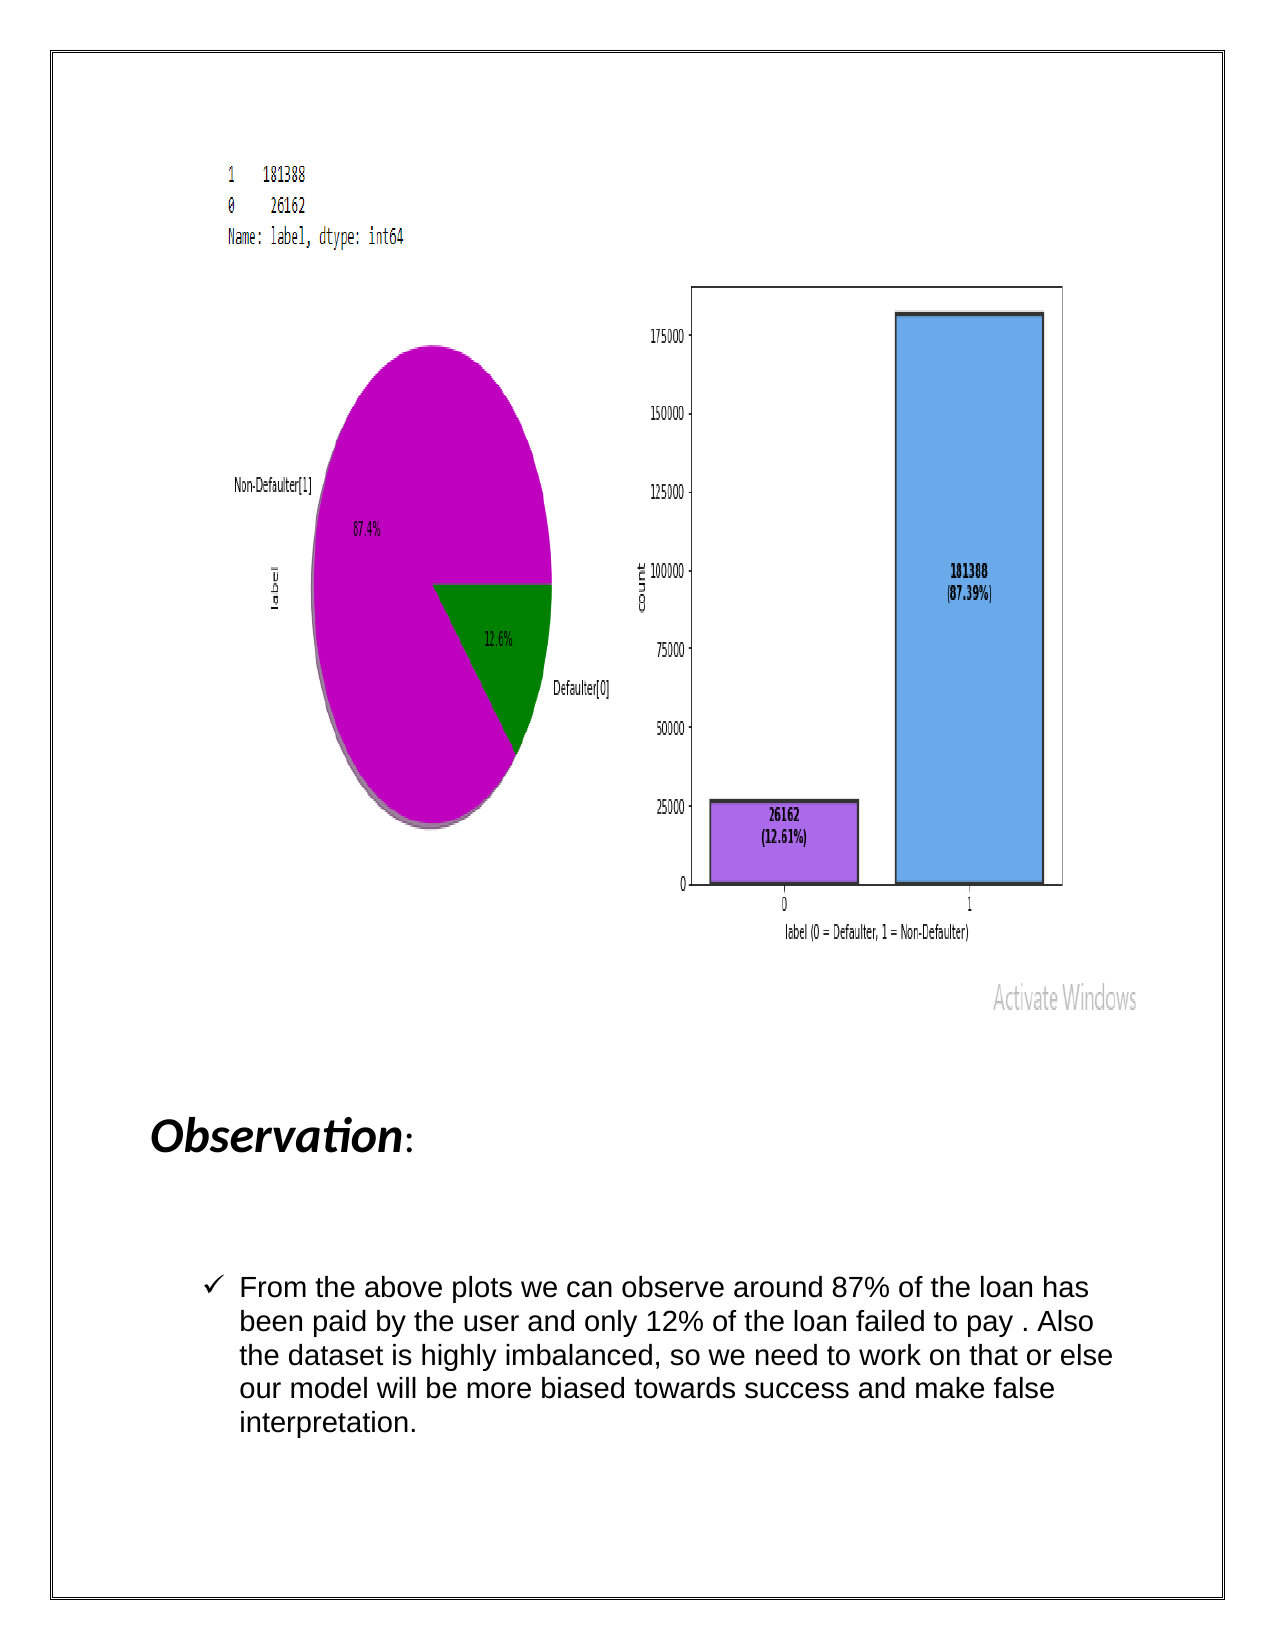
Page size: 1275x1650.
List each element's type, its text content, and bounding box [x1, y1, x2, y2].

text Observation: [150, 1103, 1125, 1164]
picture [150, 150, 1143, 1011]
list From the above plots we can observe around 87% of the loan has been paid by the user and only 12% of the loan failed to pay . Also the dataset is highly imbalanced, so we need to work on that or else our model will be more biased towards success and make false interpretation. [202, 1270, 1125, 1438]
